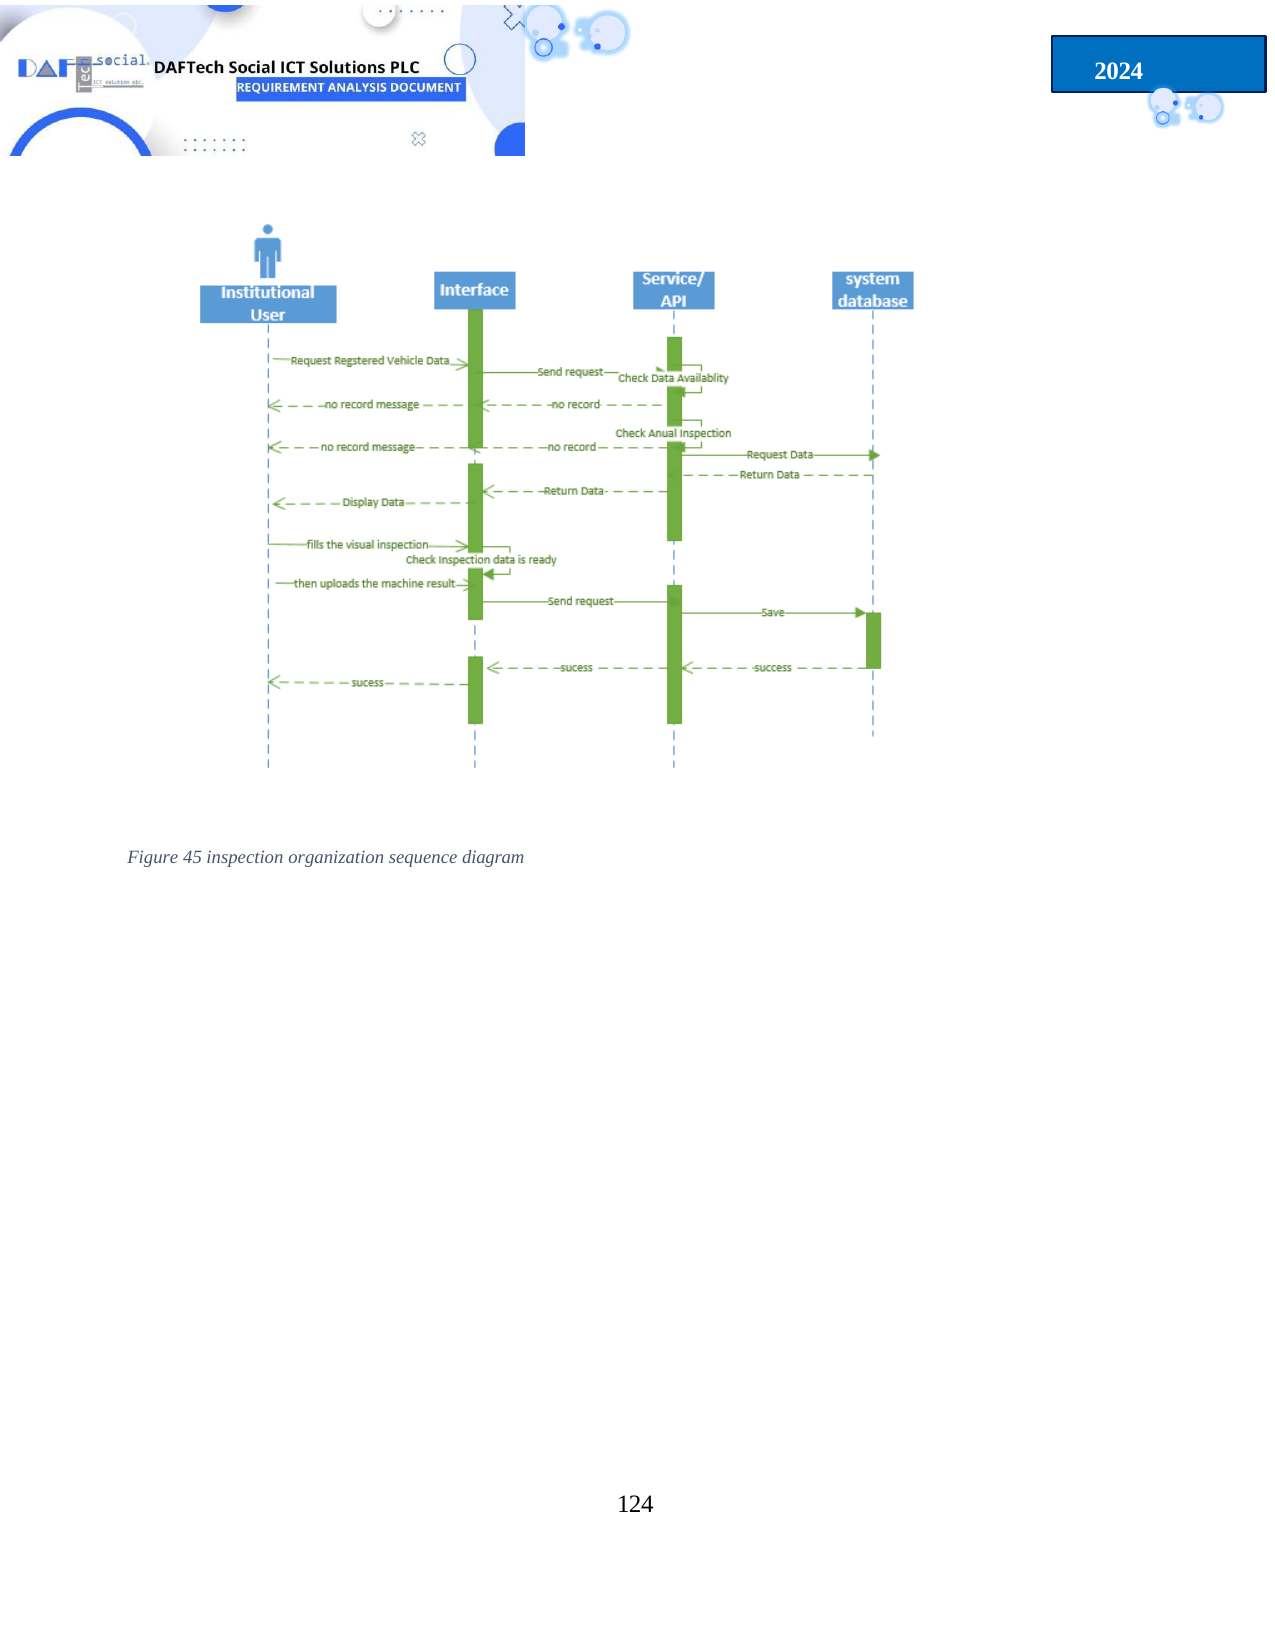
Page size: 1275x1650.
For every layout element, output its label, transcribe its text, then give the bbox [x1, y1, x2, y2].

picture [0, 5, 634, 156]
picture [1144, 66, 1227, 150]
picture [199, 223, 915, 768]
text Figure 45 inspection organization sequence diagram [127, 846, 1156, 867]
